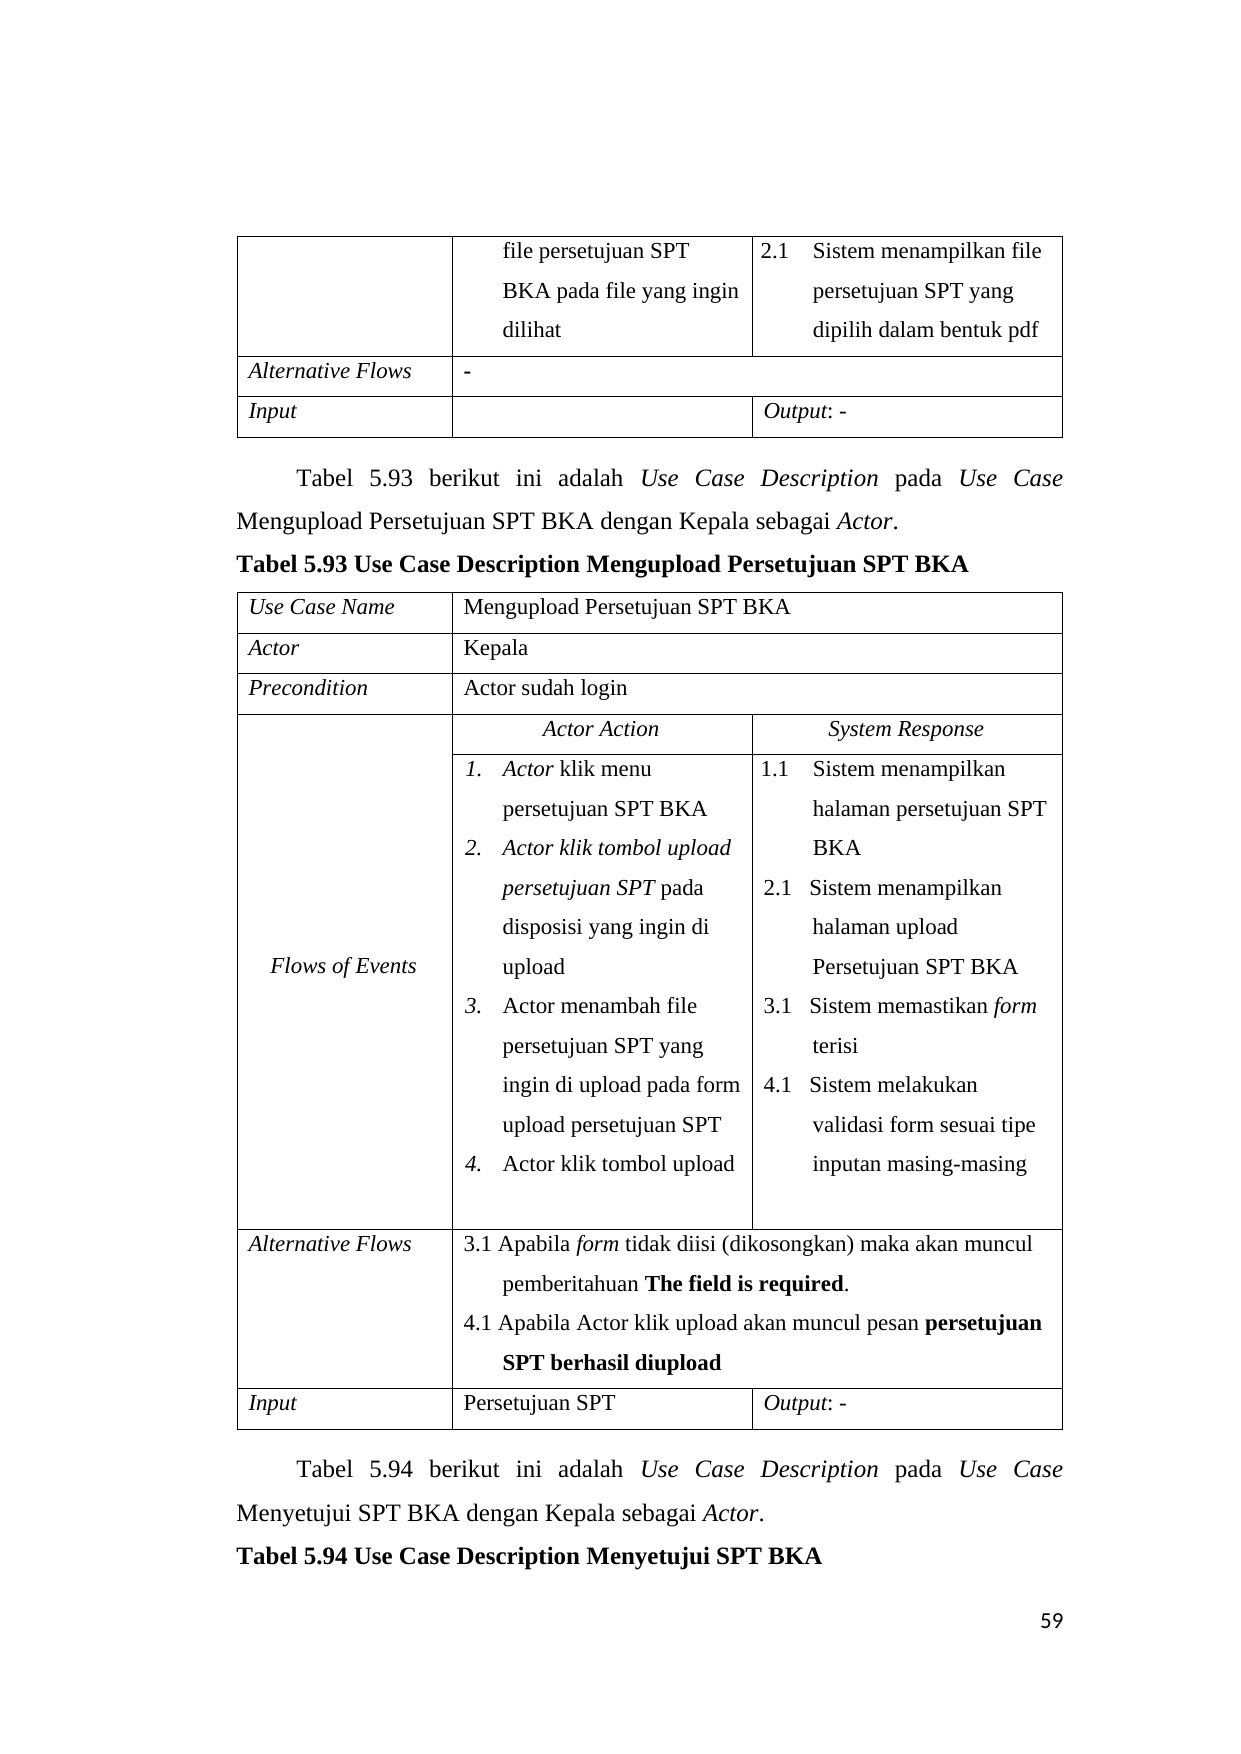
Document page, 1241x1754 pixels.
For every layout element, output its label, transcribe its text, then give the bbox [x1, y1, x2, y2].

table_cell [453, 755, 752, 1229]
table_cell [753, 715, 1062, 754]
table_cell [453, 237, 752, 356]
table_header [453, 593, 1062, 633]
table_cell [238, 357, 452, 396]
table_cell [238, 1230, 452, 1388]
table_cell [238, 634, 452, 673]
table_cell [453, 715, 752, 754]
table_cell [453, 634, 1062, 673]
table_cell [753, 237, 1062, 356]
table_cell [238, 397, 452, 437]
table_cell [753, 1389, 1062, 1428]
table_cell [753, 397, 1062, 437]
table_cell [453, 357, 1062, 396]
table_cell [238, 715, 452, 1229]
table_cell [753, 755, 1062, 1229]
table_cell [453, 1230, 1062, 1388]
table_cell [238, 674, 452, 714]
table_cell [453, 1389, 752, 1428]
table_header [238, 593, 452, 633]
text Tabel 5.93 berikut ini adalah Use Case Description pada Use Case Mengupload Persetujuan SPT BKA dengan Kepala sebagai Actor. [236, 463, 1063, 535]
text Tabel 5.94 Use Case Description Menyetujui SPT BKA [236, 1541, 1063, 1569]
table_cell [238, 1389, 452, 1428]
text Tabel 5.93 Use Case Description Mengupload Persetujuan SPT BKA [236, 549, 1063, 578]
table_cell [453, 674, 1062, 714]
text Tabel 5.94 berikut ini adalah Use Case Description pada Use Case Menyetujui SPT BKA dengan Kepala sebagai Actor. [236, 1454, 1063, 1526]
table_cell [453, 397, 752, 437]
